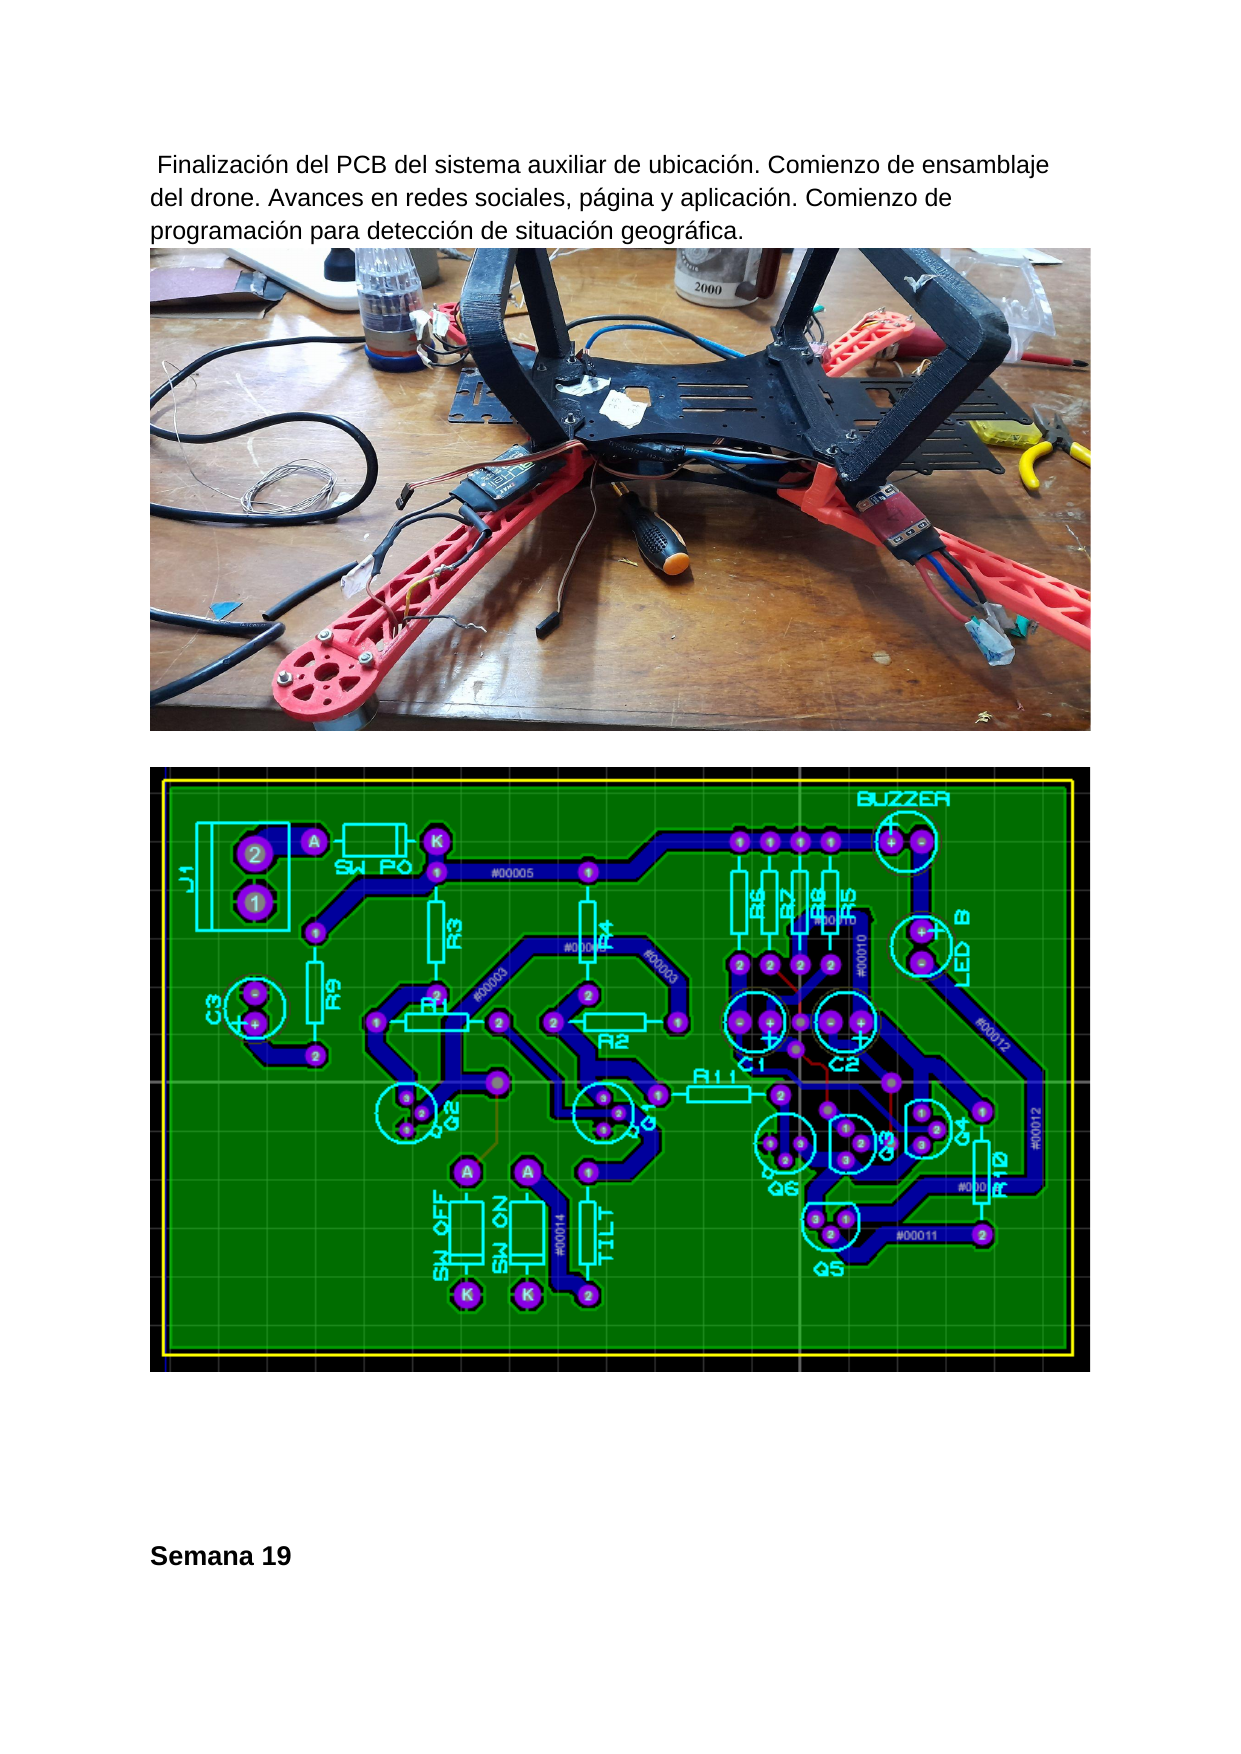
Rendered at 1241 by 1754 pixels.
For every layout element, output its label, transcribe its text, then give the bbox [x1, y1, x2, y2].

text Finalización del PCB del sistema auxiliar de ubicación. Comienzo de ensamblaje del drone. Avances en redes sociales, página y aplicación. Comienzo de programación para detección de situación geográfica. [150, 150, 1090, 248]
text Semana 19 [150, 1540, 1090, 1572]
picture [150, 767, 1091, 1372]
picture [150, 248, 1091, 731]
